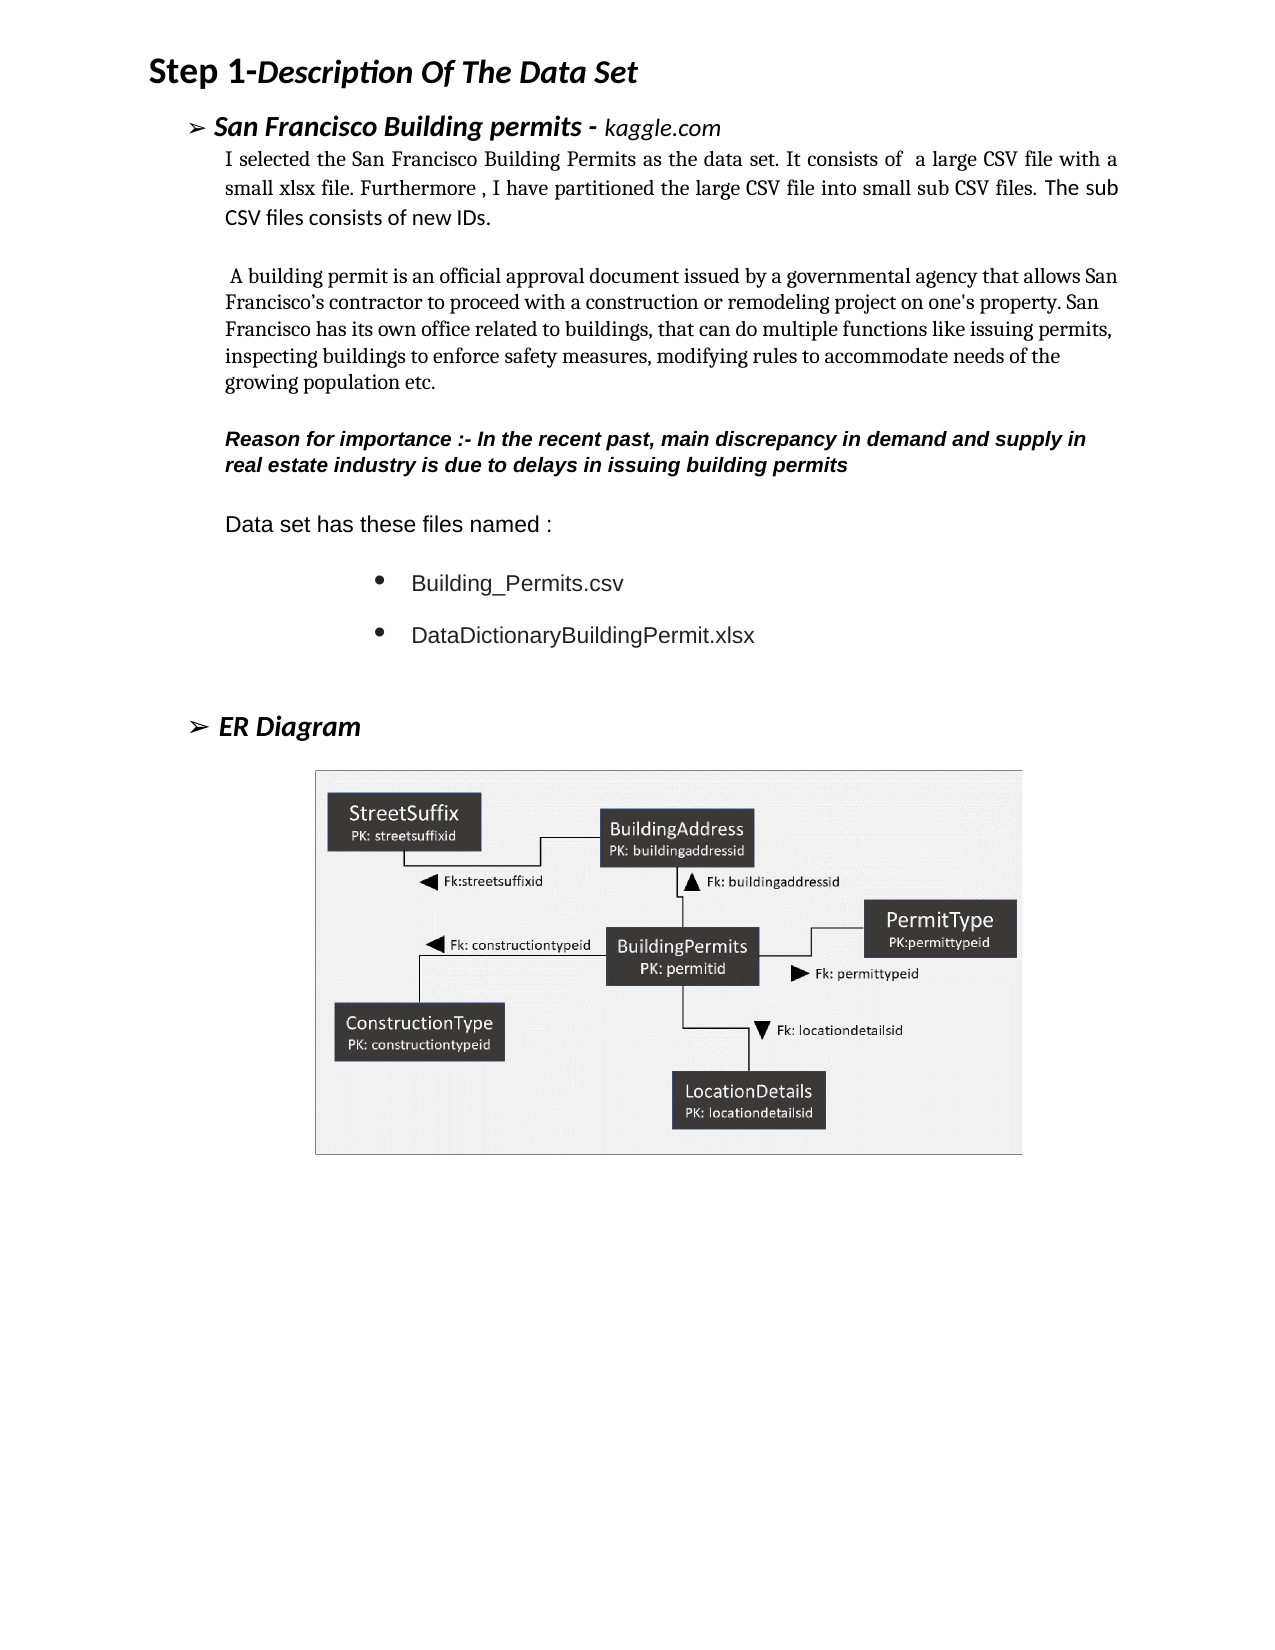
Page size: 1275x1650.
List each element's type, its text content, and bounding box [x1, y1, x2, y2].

list DataDictionaryBuildingPermit.xlsx [373, 612, 1195, 651]
text A building permit is an official approval document issued by a governmental agency that allows San Francisco’s contractor to proceed with a construction or remodeling project on one's property. San Francisco has its own office related to buildings, that can do multiple functions like issuing permits, inspecting buildings to enforce safety measures, modifying rules to accommodate needs of the growing population etc. [225, 263, 1127, 395]
text Data set has these files named : [225, 511, 1127, 538]
picture [262, 748, 1023, 1170]
subtitle Step 1-Description Of The Data Set [148, 47, 1195, 93]
subtitle ➢ ER Diagram [186, 705, 1195, 745]
text I selected the San Francisco Building Permits as the data set. It consists of a large CSV file with a small xlsx file. Furthermore , I have partitioned the large CSV file into small sub CSV files. The sub CSV files consists of new IDs. [225, 146, 1118, 231]
text Reason for importance :- In the recent past, main discrepancy in demand and supply in real estate industry is due to delays in issuing building permits [225, 427, 1129, 477]
subtitle ➢ San Francisco Building permits - kaggle.com [186, 108, 1195, 143]
list Building_Permits.csv [373, 560, 1195, 598]
